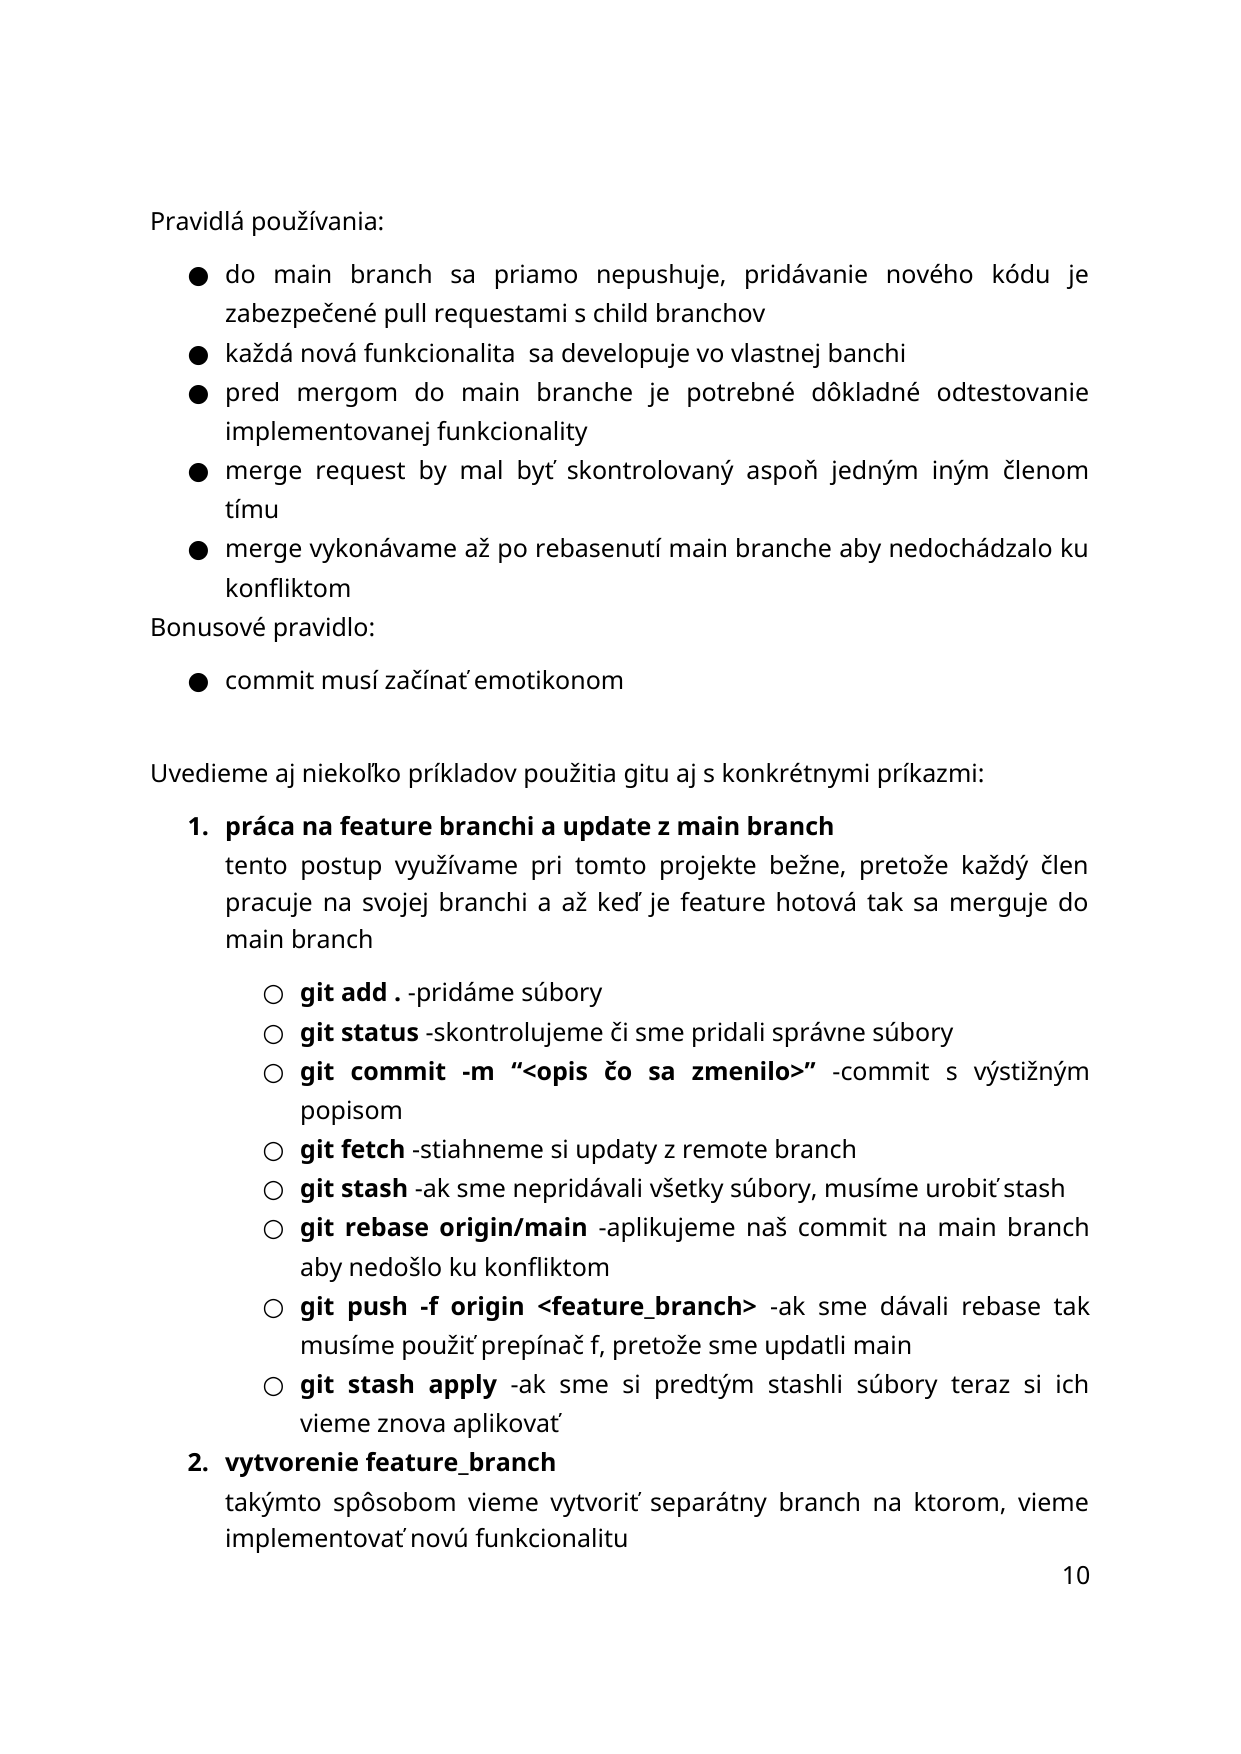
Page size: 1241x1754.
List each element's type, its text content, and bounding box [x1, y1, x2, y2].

text tento postup využívame pri tomto projekte bežne, pretože každý člen pracuje na svojej branchi a až keď je feature hotová tak sa merguje do main branch [225, 848, 1090, 956]
list práca na feature branchi a update z main branch [187, 809, 1090, 843]
list merge request by mal byť skontrolovaný aspoň jedným iným členom tímu [187, 453, 1090, 526]
list git push -f origin <feature_branch> -ak sme dávali rebase tak musíme použiť prepínač f, pretože sme updatli main [262, 1288, 1090, 1362]
list merge vykonávame až po rebasenutí main branche aby nedochádzalo ku konfliktom [187, 531, 1090, 604]
list git add . -pridáme súbory [262, 975, 1090, 1009]
text Bonusové pravidlo: [150, 609, 1090, 643]
text takýmto spôsobom vieme vytvoriť separátny branch na ktorom, vieme implementovať novú funkcionalitu [225, 1484, 1090, 1555]
text Pravidlá používania: [150, 203, 1090, 237]
text Uvedieme aj niekoľko príkladov použitia gitu aj s konkrétnymi príkazmi: [150, 755, 1090, 789]
list git commit -m “<opis čo sa zmenilo>” -commit s výstižným popisom [262, 1053, 1090, 1127]
list git stash apply -ak sme si predtým stashli súbory teraz si ich vieme znova aplikovať [262, 1367, 1090, 1440]
list git stash -ak sme nepridávali všetky súbory, musíme urobiť stash [262, 1171, 1090, 1205]
list git fetch -stiahneme si updaty z remote branch [262, 1132, 1090, 1166]
list git status -skontrolujeme či sme pridali správne súbory [262, 1014, 1090, 1048]
list každá nová funkcionalita sa developuje vo vlastnej banchi [187, 335, 1090, 369]
list do main branch sa priamo nepushuje, pridávanie nového kódu je zabezpečené pull requestami s child branchov [187, 257, 1090, 330]
list pred mergom do main branche je potrebné dôkladné odtestovanie implementovanej funkcionality [187, 374, 1090, 448]
list git rebase origin/main -aplikujeme naš commit na main branch aby nedošlo ku konfliktom [262, 1210, 1090, 1283]
list commit musí začínať emotikonom [187, 663, 1090, 697]
list vytvorenie feature_branch [187, 1445, 1090, 1479]
